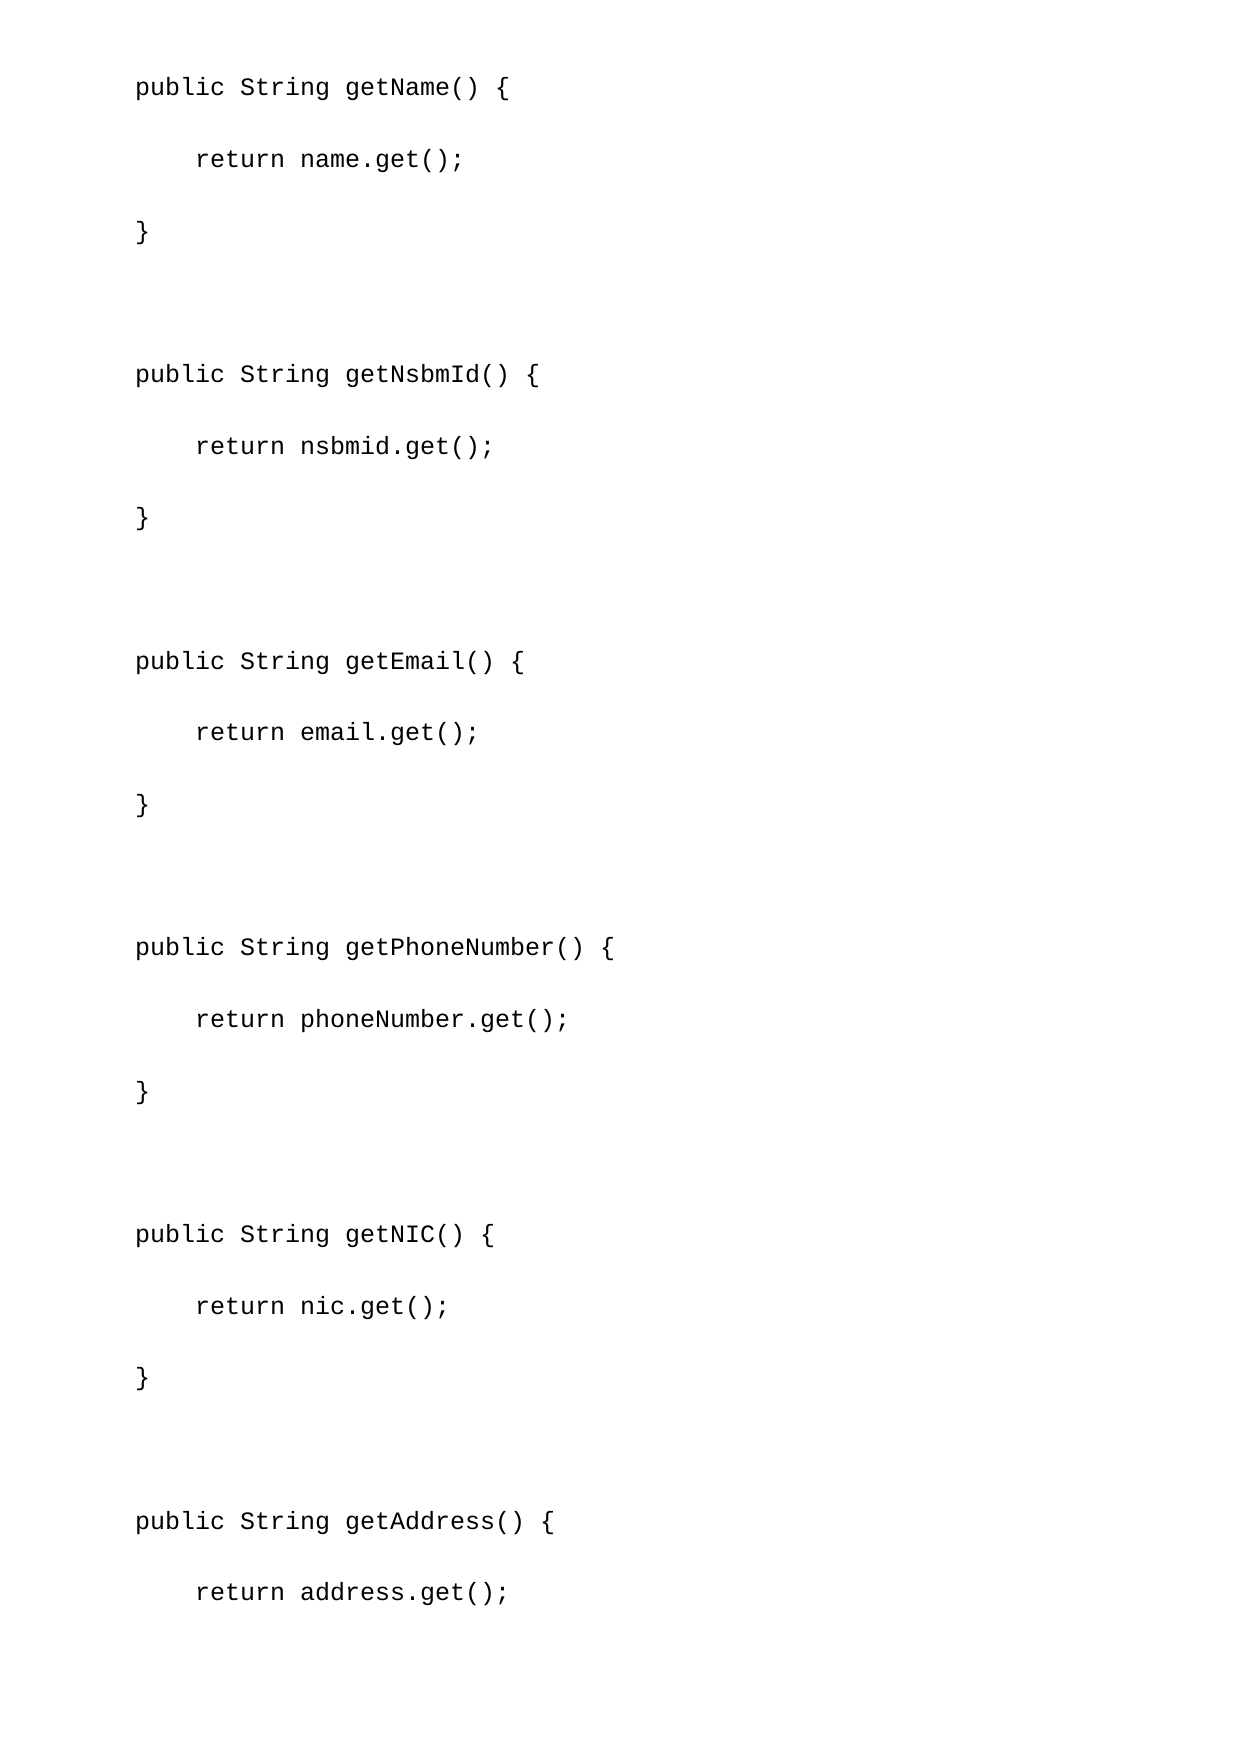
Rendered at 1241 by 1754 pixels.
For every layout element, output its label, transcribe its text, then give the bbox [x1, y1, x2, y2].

text } [75, 1365, 1165, 1393]
text public String getNIC() { [75, 1222, 1165, 1250]
text } [75, 1078, 1165, 1107]
text public String getPhoneNumber() { [75, 935, 1165, 963]
text public String getAddress() { [75, 1508, 1165, 1537]
text public String getNsbmId() { [75, 362, 1165, 390]
text public String getName() { [75, 75, 1165, 103]
text return name.get(); [75, 147, 1165, 175]
text return phoneNumber.get(); [75, 1007, 1165, 1035]
text } [75, 218, 1165, 247]
text return email.get(); [75, 720, 1165, 748]
text } [75, 505, 1165, 533]
text return address.get(); [75, 1580, 1165, 1608]
text } [75, 792, 1165, 820]
text return nic.get(); [75, 1293, 1165, 1322]
text return nsbmid.get(); [75, 433, 1165, 462]
text public String getEmail() { [75, 648, 1165, 677]
